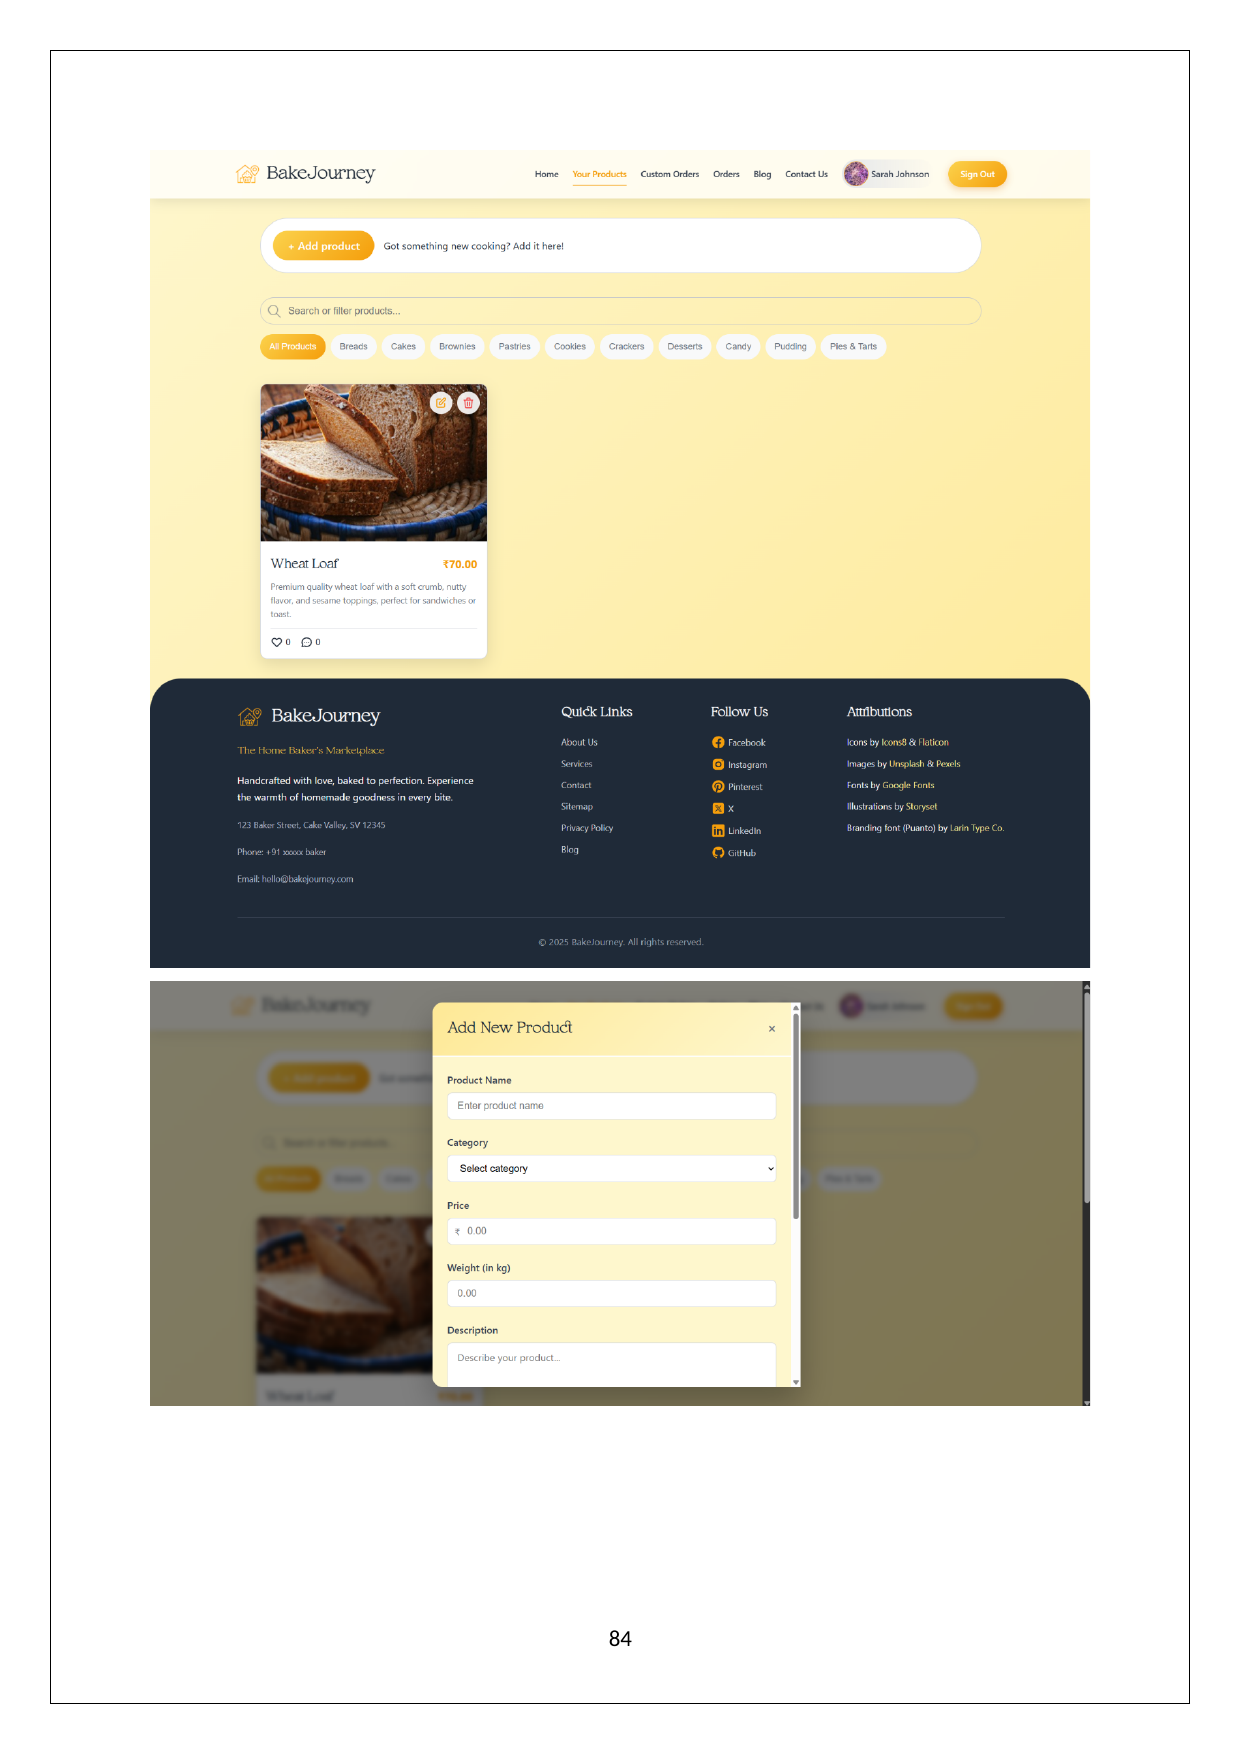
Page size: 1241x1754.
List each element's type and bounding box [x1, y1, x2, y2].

picture [150, 981, 1091, 1406]
picture [150, 150, 1091, 968]
